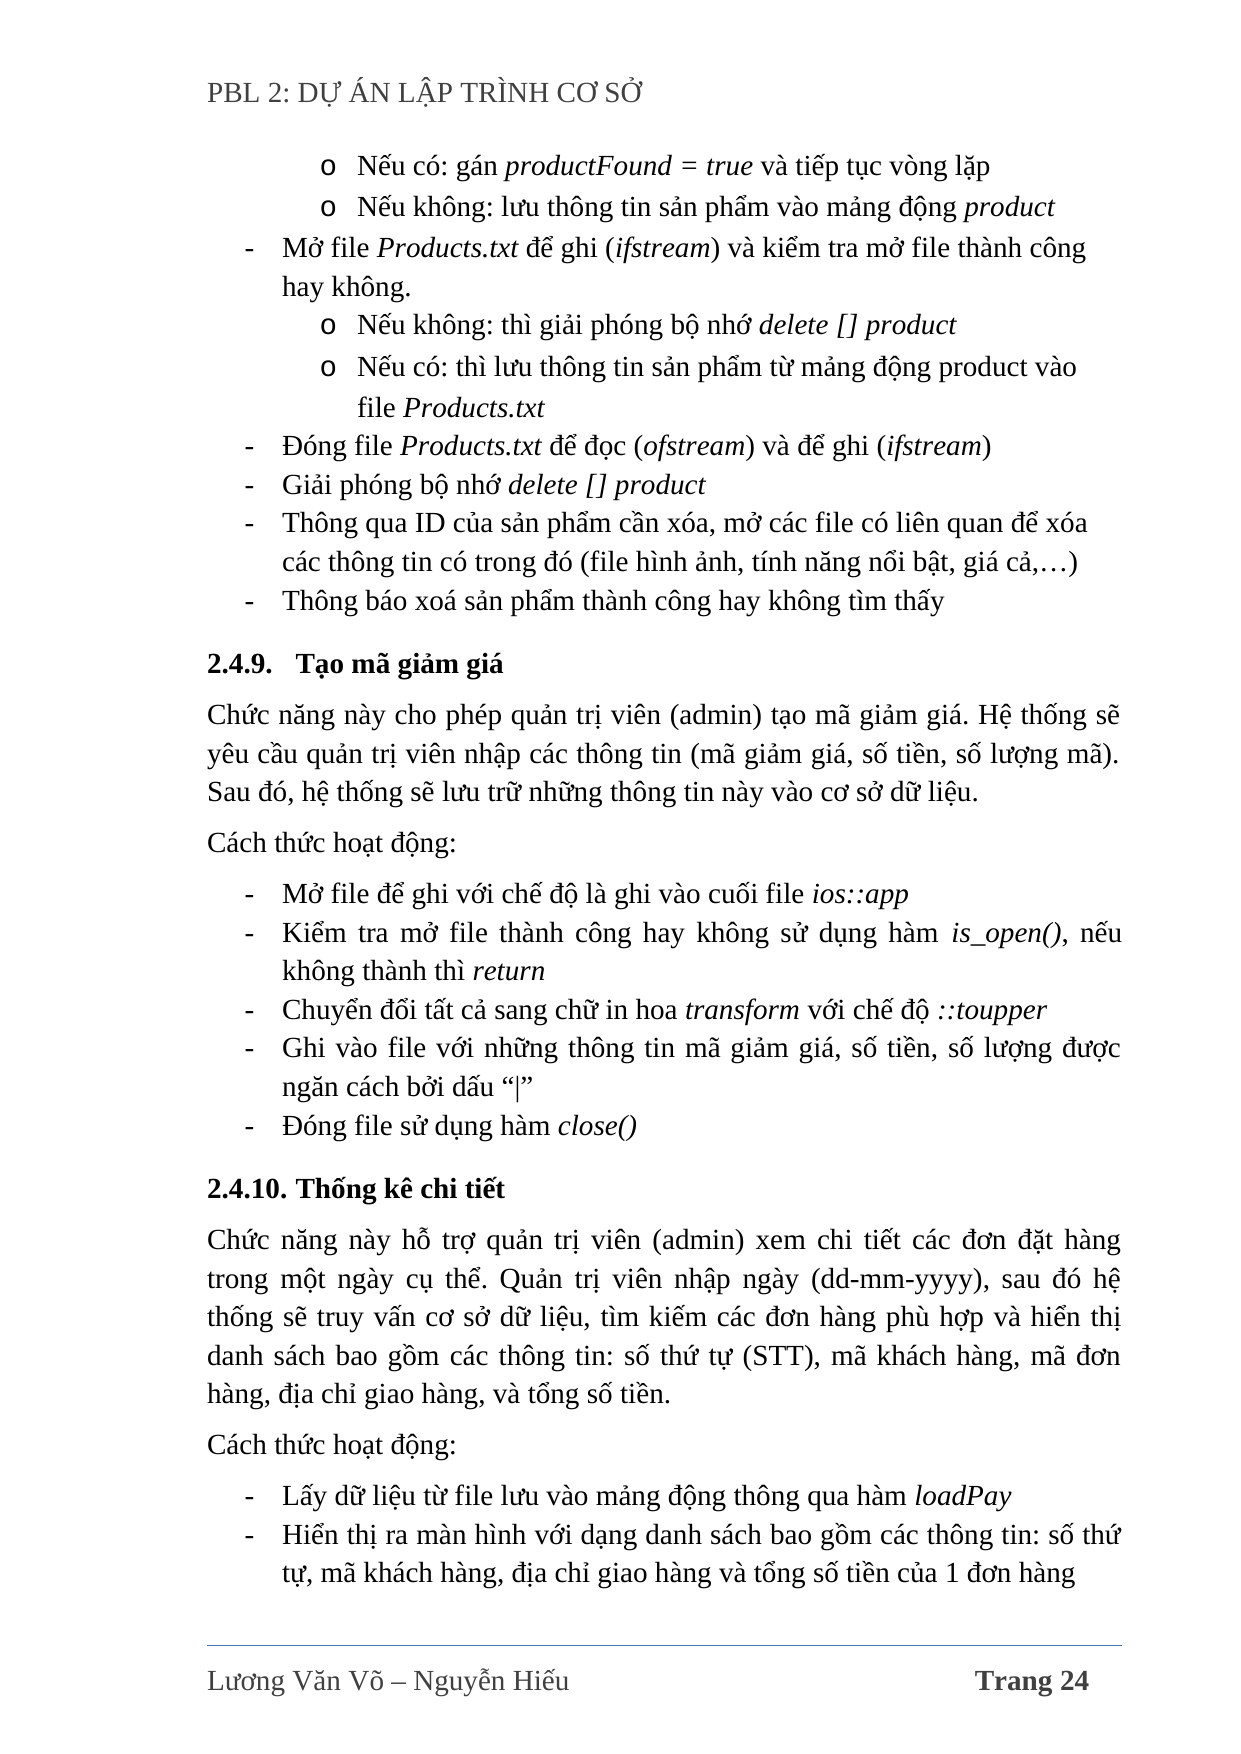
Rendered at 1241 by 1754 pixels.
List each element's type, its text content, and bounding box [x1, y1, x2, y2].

list Thông qua ID của sản phẩm cần xóa, mở các file có liên quan để xóa các thông tin có trong đó (file hình ảnh, tính năng nổi bật, giá cả,…) [244, 506, 1122, 578]
text Cách thức hoạt động: [207, 825, 1122, 859]
text Chức năng này cho phép quản trị viên (admin) tạo mã giảm giá. Hệ thống sẽ yêu cầu quản trị viên nhập các thông tin (mã giảm giá, số tiền, số lượng mã). Sau đó, hệ thống sẽ lưu trữ những thông tin này vào cơ sở dữ liệu. [207, 697, 1122, 808]
list Kiểm tra mở file thành công hay không sử dụng hàm is_open(), nếu không thành thì return [244, 915, 1122, 987]
list Nếu không: thì giải phóng bộ nhớ delete [] product [319, 307, 1122, 343]
list Lấy dữ liệu từ file lưu vào mảng động thông qua hàm loadPay [244, 1478, 1122, 1512]
list Hiển thị ra màn hình với dạng danh sách bao gồm các thông tin: số thứ tự, mã khách hàng, địa chỉ giao hàng và tổng số tiền của 1 đơn hàng [244, 1517, 1122, 1589]
text Chức năng này hỗ trợ quản trị viên (admin) xem chi tiết các đơn đặt hàng trong một ngày cụ thể. Quản trị viên nhập ngày (dd-mm-yyyy), sau đó hệ thống sẽ truy vấn cơ sở dữ liệu, tìm kiếm các đơn hàng phù hợp và hiển thị danh sách bao gồm các thông tin: số thứ tự (STT), mã khách hàng, mã đơn hàng, địa chỉ giao hàng, và tổng số tiền. [207, 1222, 1122, 1410]
list Đóng file Products.txt để đọc (ofstream) và để ghi (ifstream) [244, 428, 1122, 462]
list Thông báo xoá sản phẩm thành công hay không tìm thấy [244, 583, 1122, 616]
list Đóng file sử dụng hàm close() [244, 1108, 1122, 1141]
subtitle Tạo mã giảm giá [207, 646, 1122, 680]
text Cách thức hoạt động: [207, 1427, 1122, 1461]
list Chuyển đổi tất cả sang chữ in hoa transform với chế độ ::toupper [244, 992, 1122, 1026]
list Ghi vào file với những thông tin mã giảm giá, số tiền, số lượng được ngăn cách bởi dấu “|” [244, 1031, 1122, 1103]
subtitle Thống kê chi tiết [207, 1171, 1122, 1205]
list Nếu không: lưu thông tin sản phẩm vào mảng động product [319, 189, 1122, 225]
list Nếu có: thì lưu thông tin sản phẩm từ mảng động product vào file Products.txt [319, 349, 1122, 423]
list Mở file Products.txt để ghi (ifstream) và kiểm tra mở file thành công hay không. [244, 230, 1122, 302]
list Mở file để ghi với chế độ là ghi vào cuối file ios::app [244, 876, 1122, 910]
list Nếu có: gán productFound = true và tiếp tục vòng lặp [319, 148, 1122, 184]
list Giải phóng bộ nhớ delete [] product [244, 467, 1122, 501]
